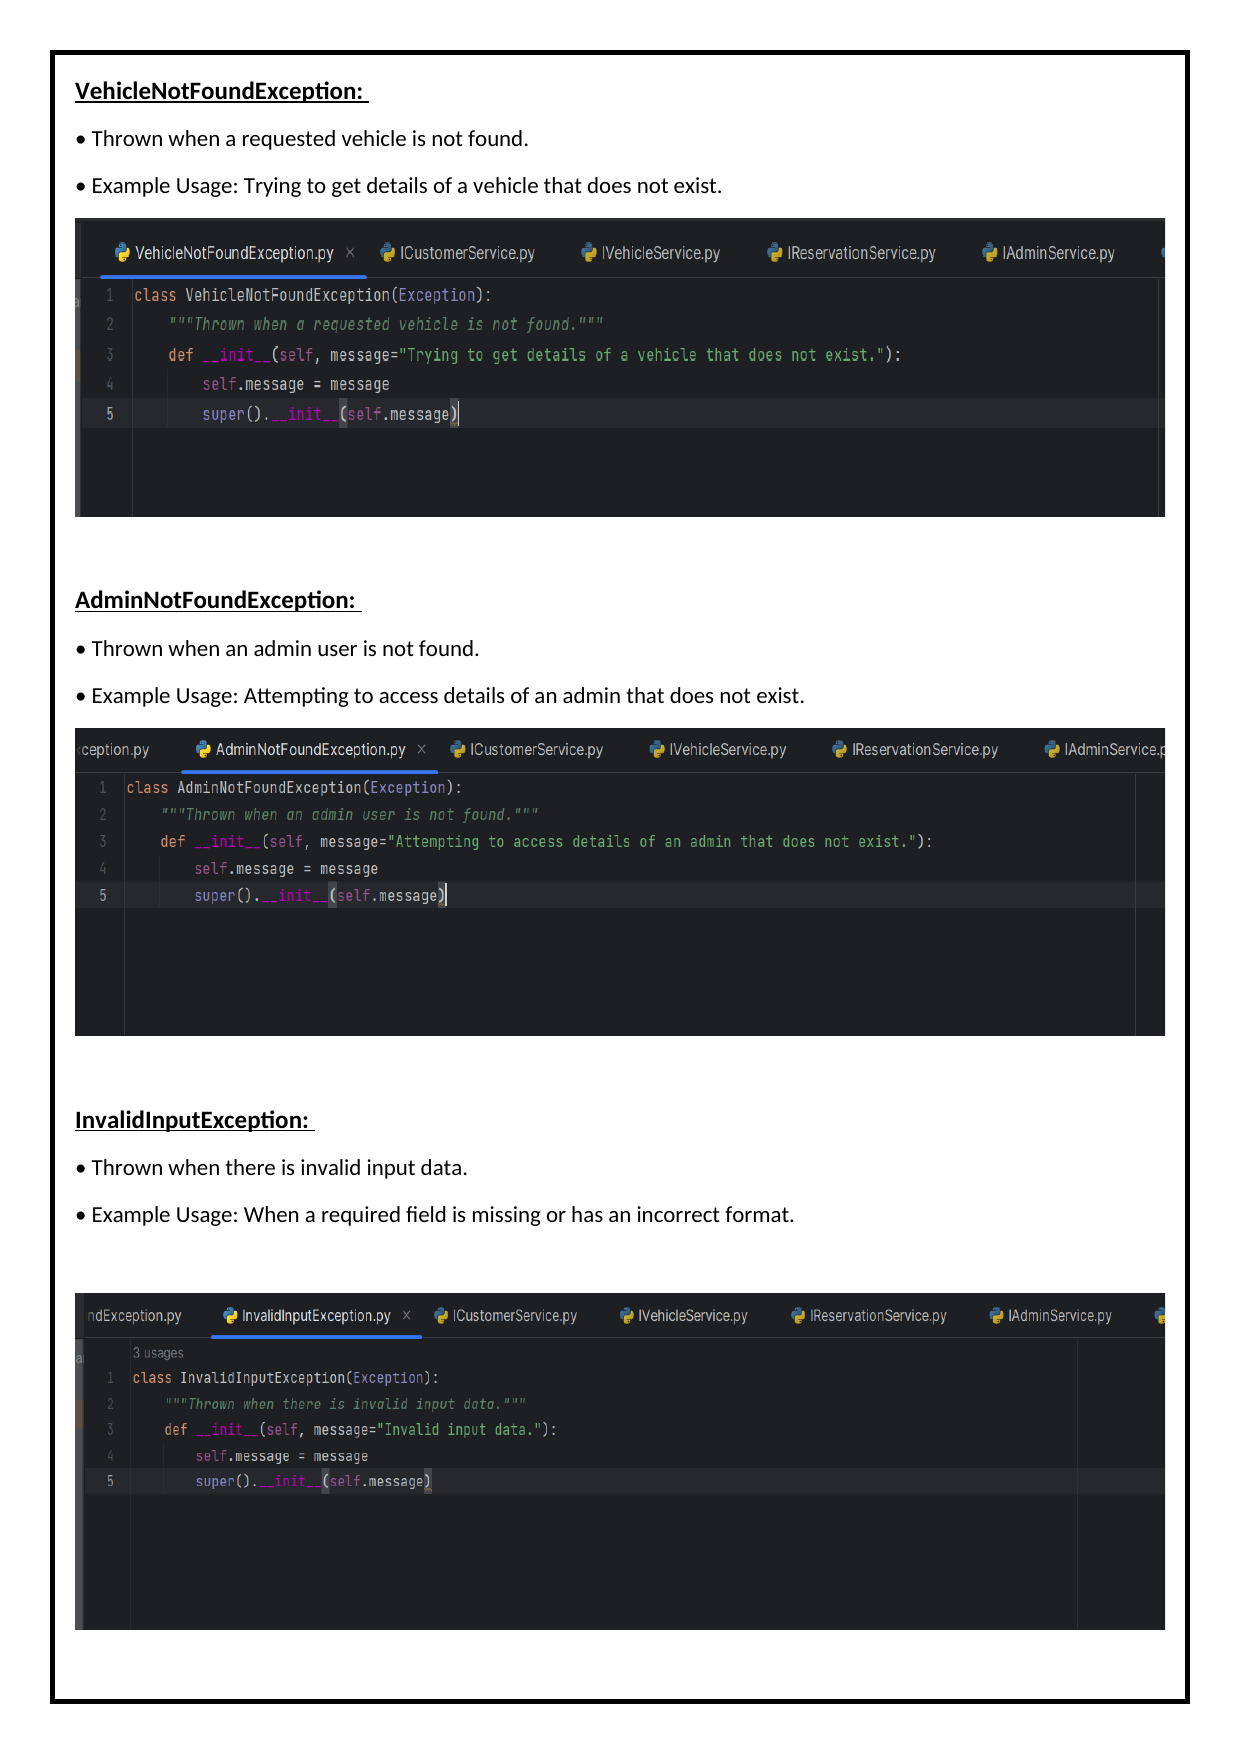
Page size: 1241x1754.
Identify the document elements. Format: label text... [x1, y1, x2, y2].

text • Thrown when a requested vehicle is not found. [75, 124, 1165, 153]
picture [75, 218, 1166, 517]
picture [75, 1293, 1166, 1630]
text • Example Usage: Trying to get details of a vehicle that does not exist. [75, 171, 1165, 199]
text • Thrown when an admin user is not found. [75, 634, 1165, 662]
text VehicleNotFoundException: [75, 75, 1165, 106]
text • Example Usage: When a required field is missing or has an incorrect format. [75, 1200, 1165, 1228]
text InvalidInputException: [75, 1104, 1165, 1134]
picture [75, 728, 1166, 1036]
text • Thrown when there is invalid input data. [75, 1153, 1165, 1181]
text AdminNotFoundException: [75, 585, 1165, 615]
text • Example Usage: Attempting to access details of an admin that does not exist. [75, 681, 1165, 709]
